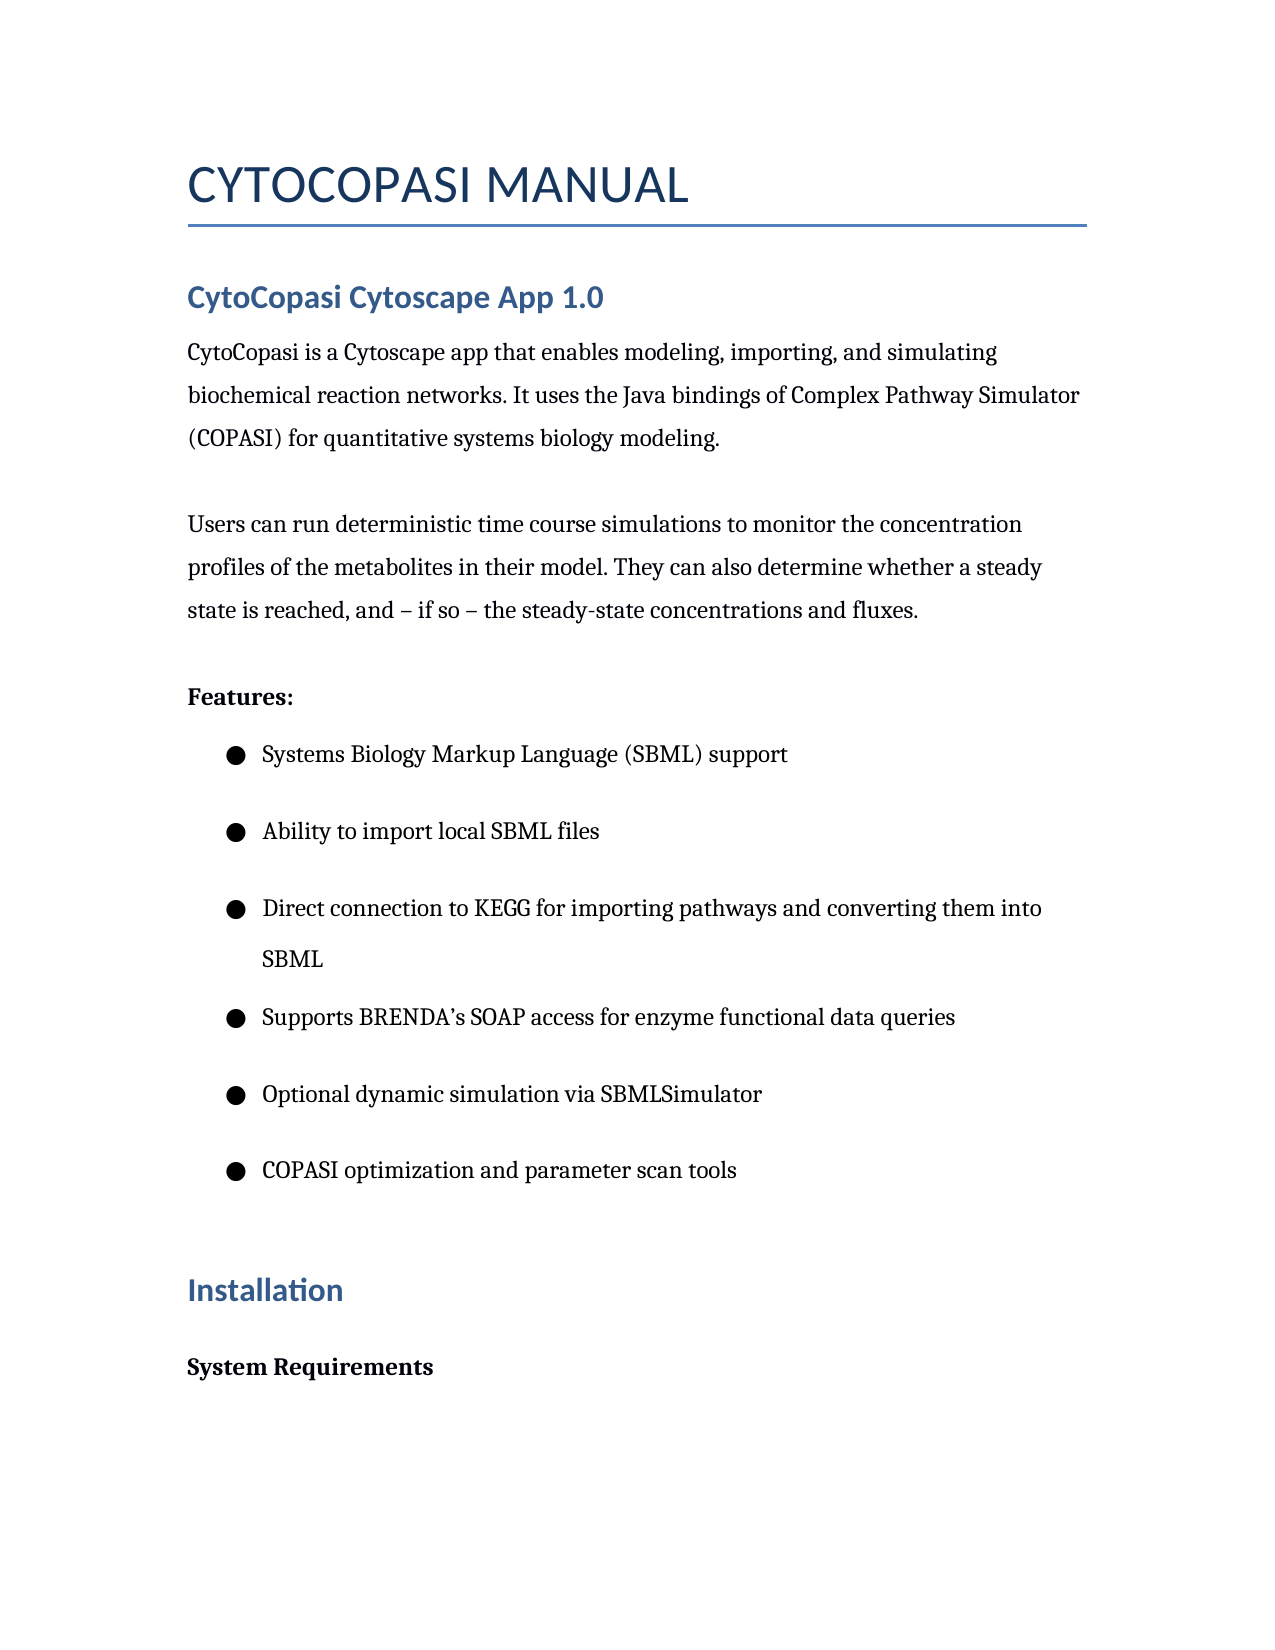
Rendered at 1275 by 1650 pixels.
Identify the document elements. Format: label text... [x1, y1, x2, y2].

title CYTOCOPASI MANUAL [187, 150, 1087, 227]
list Direct connection to KEGG for importing pathways and converting them into SBML [225, 879, 1087, 974]
list Supports BRENDA’s SOAP access for enzyme functional data queries [262, 988, 1087, 1039]
list Ability to import local SBML files [262, 803, 1087, 854]
text System Requirements [187, 1353, 1087, 1381]
text Users can run deterministic time course simulations to monitor the concentration profiles of the metabolites in their model. They can also determine whether a steady state is reached, and – if so – the steady-state concentrations and fluxes. [187, 510, 1087, 625]
subtitle CytoCopasi Cytoscape App 1.0 [187, 277, 1087, 317]
subtitle Installation [187, 1269, 1087, 1309]
list Systems Biology Markup Language (SBML) support [262, 726, 1087, 777]
list COPASI optimization and parameter scan tools [262, 1142, 1087, 1193]
list Optional dynamic simulation via SBMLSimulator [262, 1065, 1087, 1116]
text Features: [187, 683, 1087, 711]
text CytoCopasi is a Cytoscape app that enables modeling, importing, and simulating biochemical reaction networks. It uses the Java bindings of Complex Pathway Simulator (COPASI) for quantitative systems biology modeling. [187, 338, 1087, 453]
